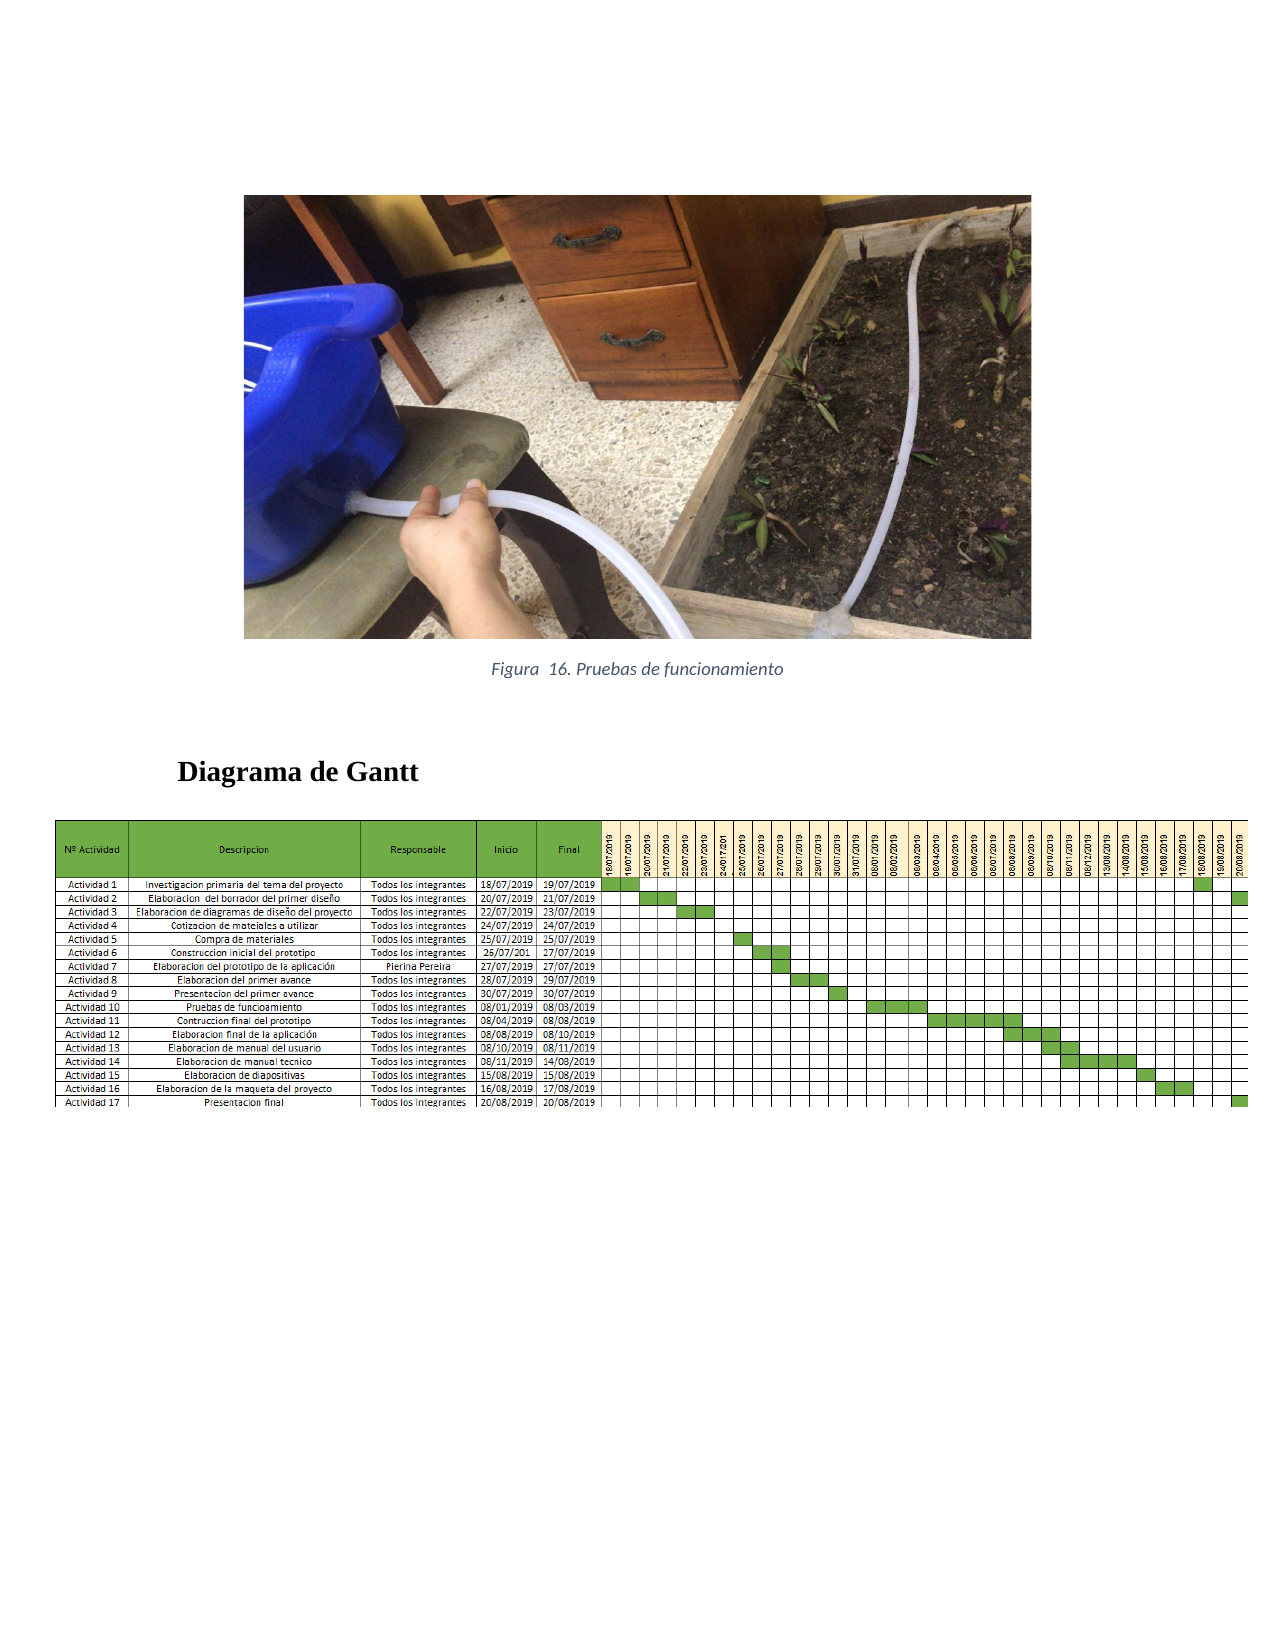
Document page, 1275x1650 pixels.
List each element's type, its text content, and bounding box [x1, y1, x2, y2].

picture [243, 195, 1032, 639]
picture [54, 820, 1247, 1107]
subtitle Diagrama de Gantt [177, 754, 1098, 788]
text Figura 16. Pruebas de funcionamiento [177, 657, 1098, 680]
